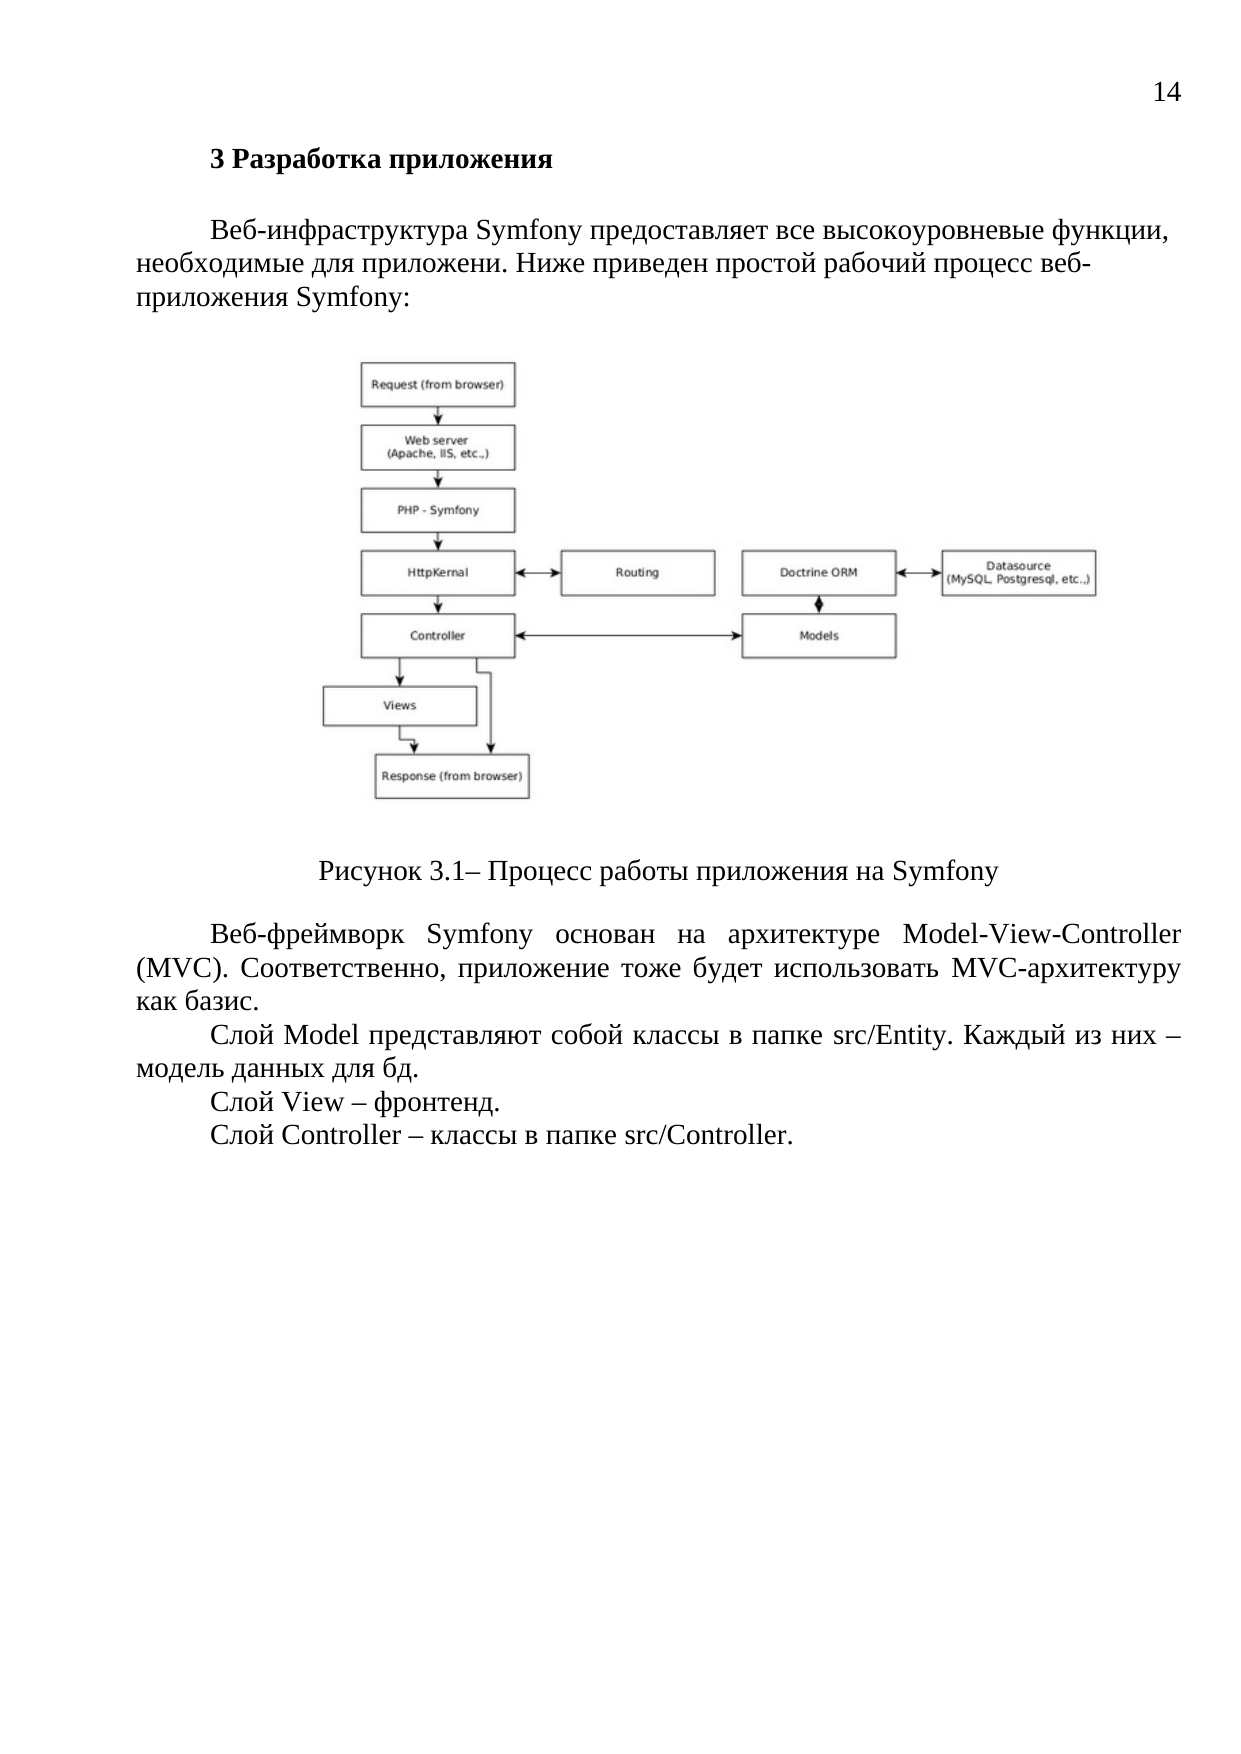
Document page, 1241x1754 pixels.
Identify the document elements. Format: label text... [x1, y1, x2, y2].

text Слой View – фронтенд. [136, 1084, 1181, 1117]
text Рисунок 3.1– Процесс работы приложения на Symfony [136, 853, 1181, 887]
text Веб-инфраструктура Symfony предоставляет все высокоуровневые функции, необходимые для приложени. Ниже приведен простой рабочий процесс веб-приложения Symfony: [136, 212, 1181, 313]
subtitle Разработка приложения [136, 141, 1181, 174]
text Веб-фреймворк Symfony основан на архитектуре Model-View-Controller (MVC). Соответственно, приложение тоже будет использовать MVC-архитектуру как базис. [136, 916, 1181, 1017]
text Слой Model представляют собой классы в папке src/Entity. Каждый из них – модель данных для бд. [136, 1017, 1181, 1084]
picture [289, 346, 1102, 825]
text Слой Controller – классы в папке src/Controller. [136, 1117, 1181, 1151]
